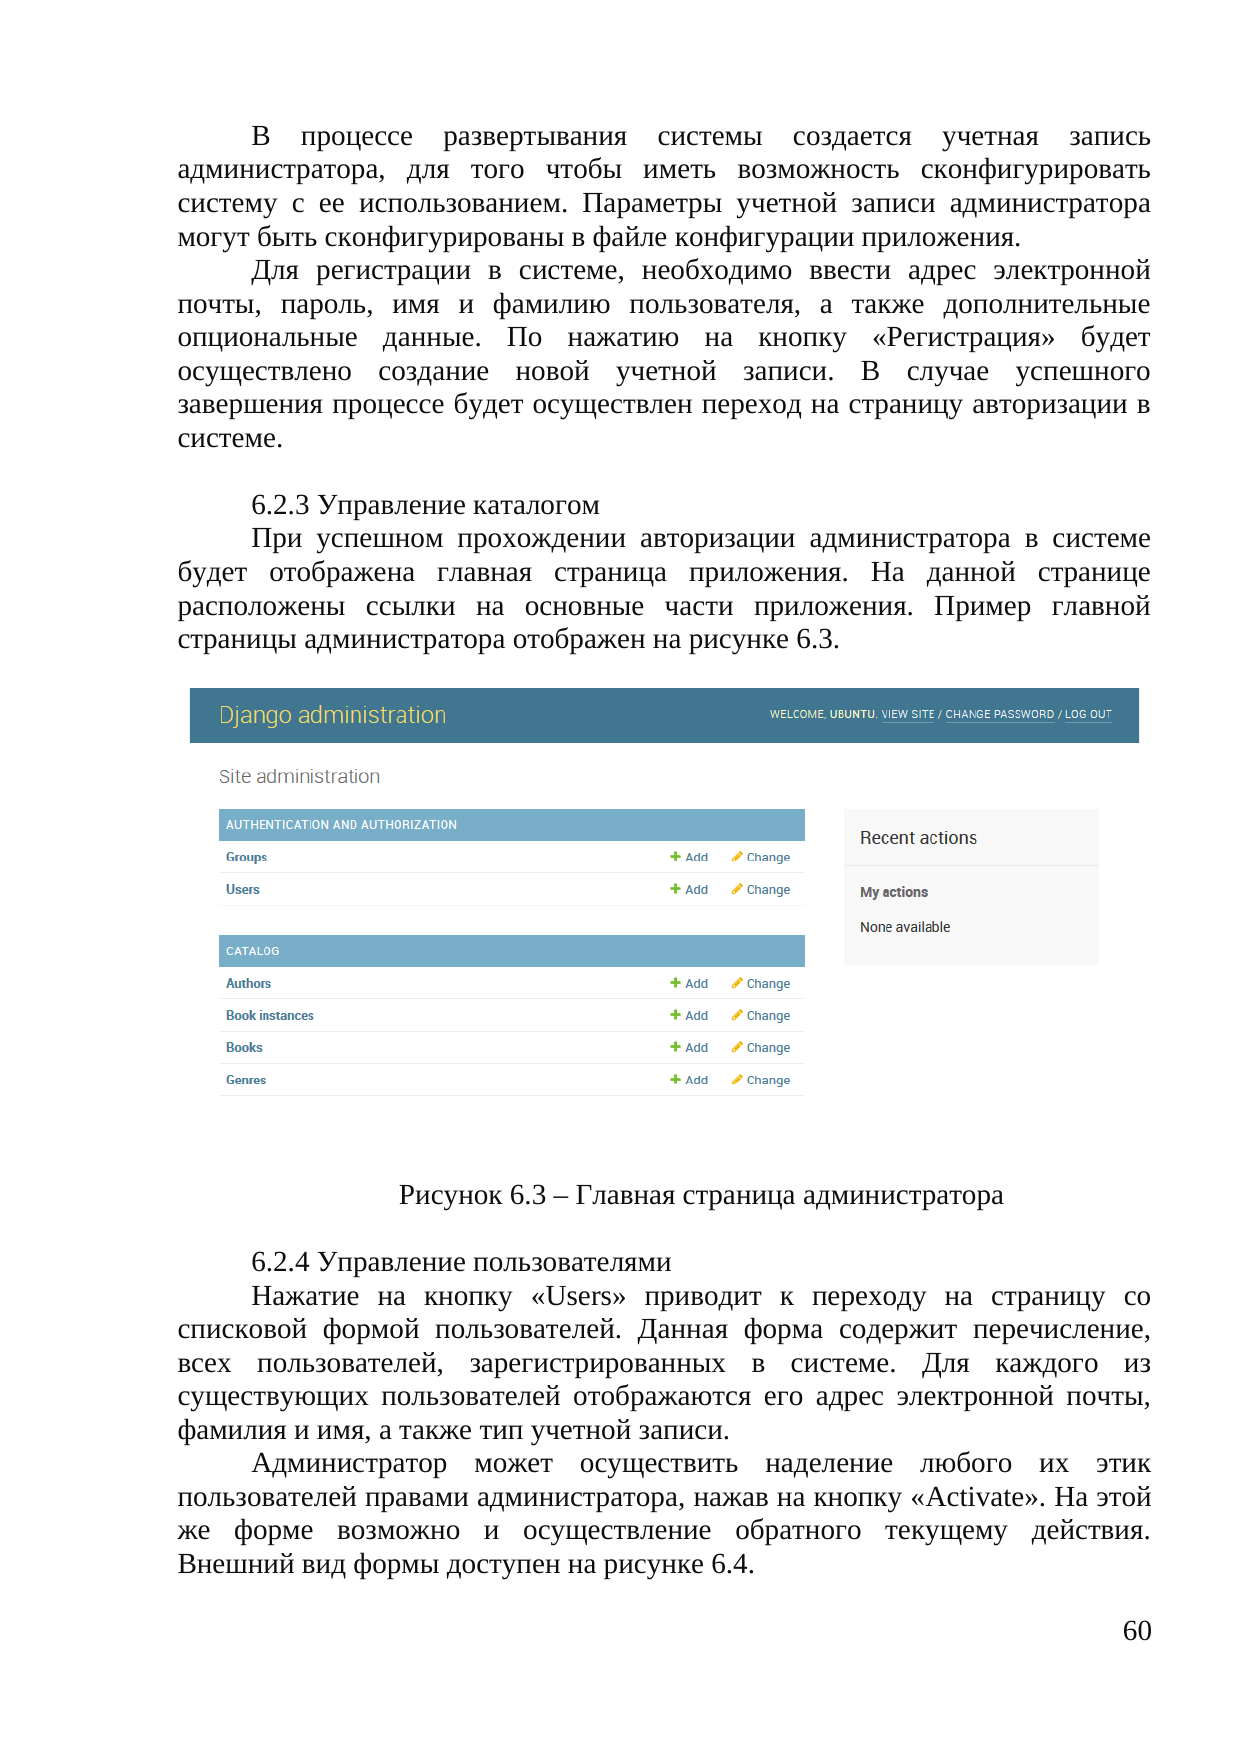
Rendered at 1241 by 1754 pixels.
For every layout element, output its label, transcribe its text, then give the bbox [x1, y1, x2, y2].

text Для регистрации в системе, необходимо ввести адрес электронной почты, пароль, имя и фамилию пользователя, а также дополнительные опциональные данные. По нажатию на кнопку «Регистрация» будет осуществлено создание новой учетной записи. В случае успешного завершения процессе будет осуществлен переход на страницу авторизации в системе. [177, 252, 1152, 453]
text 6.2.3 Управление каталогом [177, 487, 1152, 521]
text Администратор может осуществить наделение любого их этик пользователей правами администратора, нажав на кнопку «Activate». На этой же форме возможно и осуществление обратного текущему действия. Внешний вид формы доступен на рисунке 6.4. [177, 1445, 1152, 1579]
text 6.2.4 Управление пользователями [177, 1244, 1152, 1278]
text В процессе развертывания системы создается учетная запись администратора, для того чтобы иметь возможность сконфигурировать систему с ее использованием. Параметры учетной записи администратора могут быть сконфигурированы в файле конфигурации приложения. [177, 118, 1152, 252]
text Нажатие на кнопку «Users» приводит к переходу на страницу со списковой формой пользователей. Данная форма содержит перечисление, всех пользователей, зарегистрированных в системе. Для каждого из существующих пользователей отображаются его адрес электронной почты, фамилия и имя, а также тип учетной записи. [177, 1278, 1152, 1445]
text При успешном прохождении авторизации администратора в системе будет отображена главная страница приложения. На данной странице расположены ссылки на основные части приложения. Пример главной страницы администратора отображен на рисунке 6.3. [177, 521, 1152, 655]
picture [189, 688, 1140, 1144]
text Рисунок 6.3 – Главная страница администратора [177, 1177, 1152, 1211]
